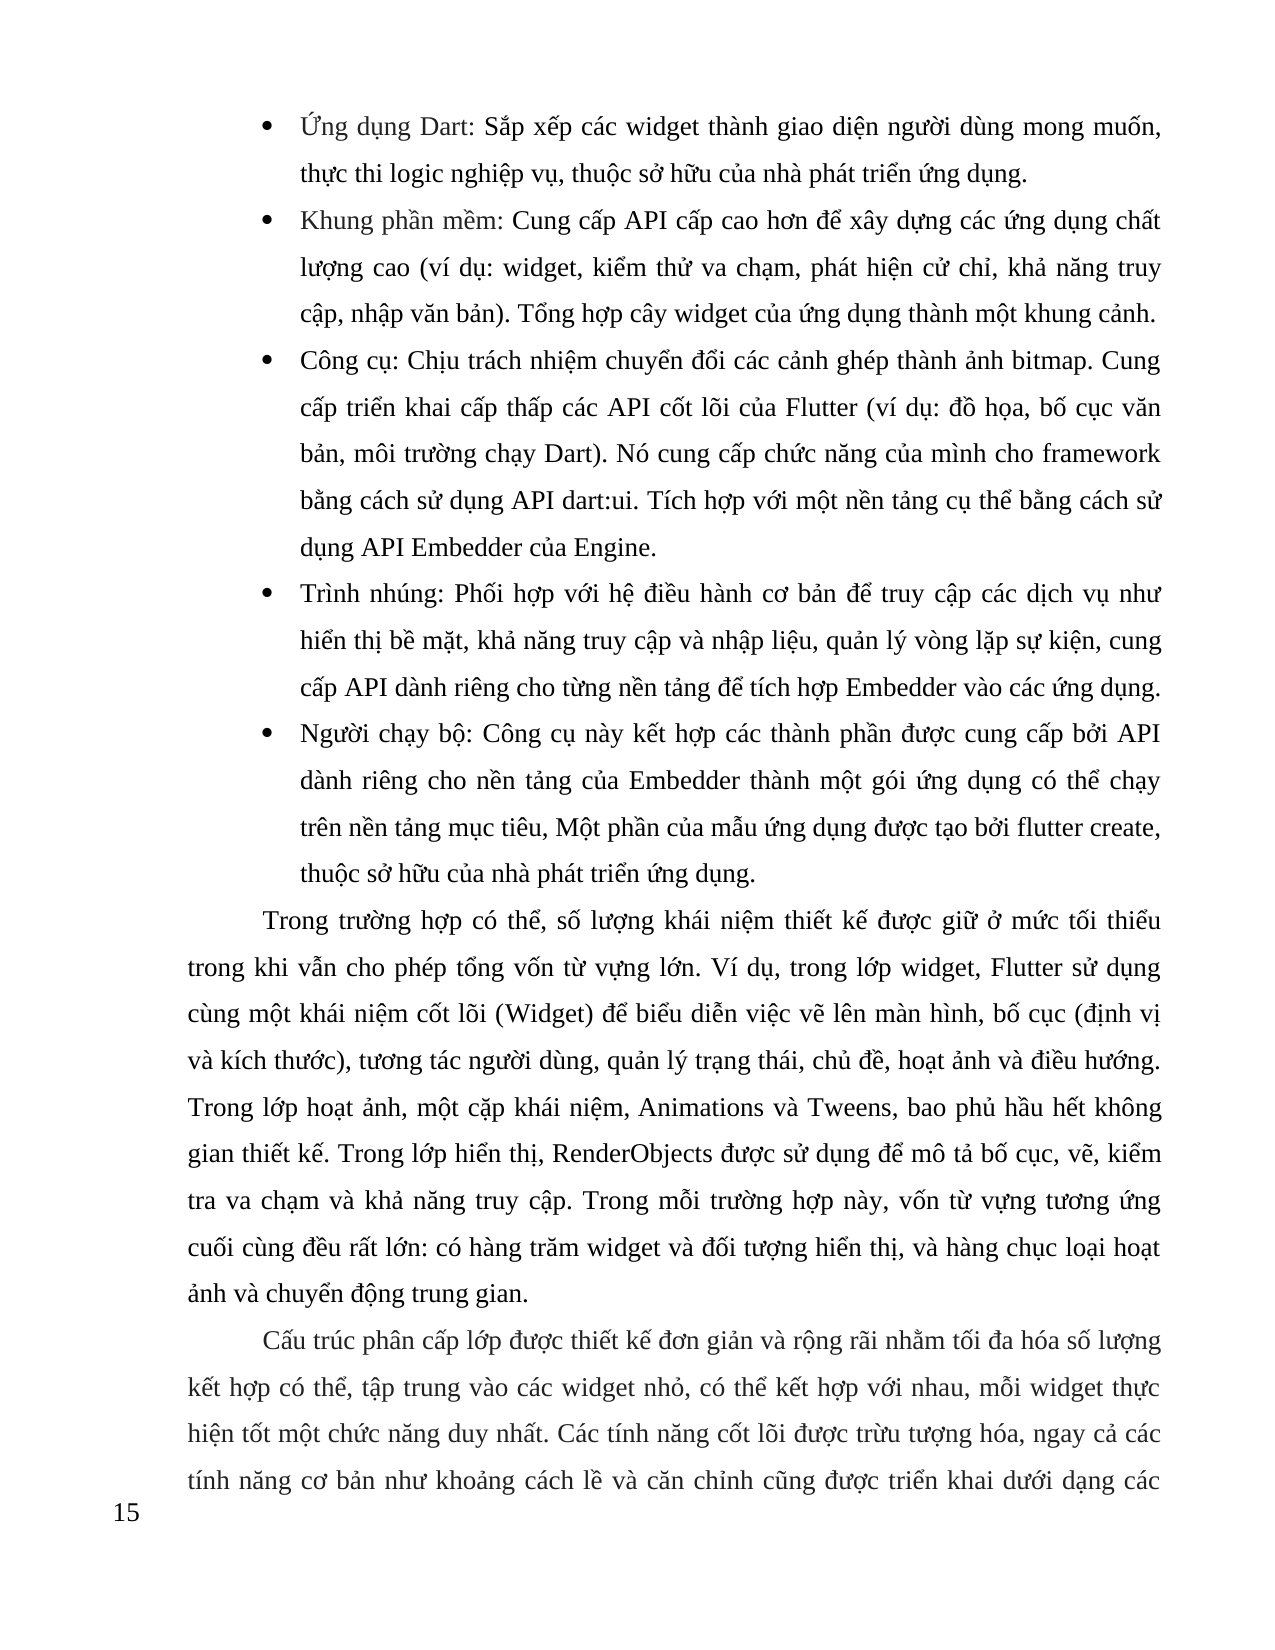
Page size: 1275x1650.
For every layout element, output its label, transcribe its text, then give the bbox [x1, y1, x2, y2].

list Khung phần mềm: Cung cấp API cấp cao hơn để xây dựng các ứng dụng chất lượng cao (ví dụ: widget, kiểm thử va chạm, phát hiện cử chỉ, khả năng truy cập, nhập văn bản). Tổng hợp cây widget của ứng dụng thành một khung cảnh. [262, 204, 1162, 328]
text Trong trường hợp có thể, số lượng khái niệm thiết kế được giữ ở mức tối thiểu trong khi vẫn cho phép tổng vốn từ vựng lớn. Ví dụ, trong lớp widget, Flutter sử dụng cùng một khái niệm cốt lõi (Widget) để biểu diễn việc vẽ lên màn hình, bố cục (định vị và kích thước), tương tác người dùng, quản lý trạng thái, chủ đề, hoạt ảnh và điều hướng. Trong lớp hoạt ảnh, một cặp khái niệm, Animations và Tweens, bao phủ hầu hết không gian thiết kế. Trong lớp hiển thị, RenderObjects được sử dụng để mô tả bố cục, vẽ, kiểm tra va chạm và khả năng truy cập. Trong mỗi trường hợp này, vốn từ vựng tương ứng cuối cùng đều rất lớn: có hàng trăm widget và đối tượng hiển thị, và hàng chục loại hoạt ảnh và chuyển động trung gian. [187, 904, 1162, 964]
text Trong trường hợp có thể, số lượng khái niệm thiết kế được giữ ở mức tối thiểu trong khi vẫn cho phép tổng vốn từ vựng lớn. Ví dụ, trong lớp widget, Flutter sử dụng cùng một khái niệm cốt lõi (Widget) để biểu diễn việc vẽ lên màn hình, bố cục (định vị và kích thước), tương tác người dùng, quản lý trạng thái, chủ đề, hoạt ảnh và điều hướng. Trong lớp hoạt ảnh, một cặp khái niệm, Animations và Tweens, bao phủ hầu hết không gian thiết kế. Trong lớp hiển thị, RenderObjects được sử dụng để mô tả bố cục, vẽ, kiểm tra va chạm và khả năng truy cập. Trong mỗi trường hợp này, vốn từ vựng tương ứng cuối cùng đều rất lớn: có hàng trăm widget và đối tượng hiển thị, và hàng chục loại hoạt ảnh và chuyển động trung gian. [187, 1058, 1162, 1197]
list Công cụ: Chịu trách nhiệm chuyển đổi các cảnh ghép thành ảnh bitmap. Cung cấp triển khai cấp thấp các API cốt lõi của Flutter (ví dụ: đồ họa, bố cục văn bản, môi trường chạy Dart). Nó cung cấp chức năng của mình cho framework bằng cách sử dụng API dart:ui. Tích hợp với một nền tảng cụ thể bằng cách sử dụng API Embedder của Engine. [262, 344, 1162, 562]
list Ứng dụng Dart: Sắp xếp các widget thành giao diện người dùng mong muốn, thực thi logic nghiệp vụ, thuộc sở hữu của nhà phát triển ứng dụng. [262, 110, 1162, 188]
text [187, 1424, 1162, 1477]
text Trong trường hợp có thể, số lượng khái niệm thiết kế được giữ ở mức tối thiểu trong khi vẫn cho phép tổng vốn từ vựng lớn. Ví dụ, trong lớp widget, Flutter sử dụng cùng một khái niệm cốt lõi (Widget) để biểu diễn việc vẽ lên màn hình, bố cục (định vị và kích thước), tương tác người dùng, quản lý trạng thái, chủ đề, hoạt ảnh và điều hướng. Trong lớp hoạt ảnh, một cặp khái niệm, Animations và Tweens, bao phủ hầu hết không gian thiết kế. Trong lớp hiển thị, RenderObjects được sử dụng để mô tả bố cục, vẽ, kiểm tra va chạm và khả năng truy cập. Trong mỗi trường hợp này, vốn từ vựng tương ứng cuối cùng đều rất lớn: có hàng trăm widget và đối tượng hiển thị, và hàng chục loại hoạt ảnh và chuyển động trung gian. [187, 1198, 1162, 1309]
list Trình nhúng: Phối hợp với hệ điều hành cơ bản để truy cập các dịch vụ như hiển thị bề mặt, khả năng truy cập và nhập liệu, quản lý vòng lặp sự kiện, cung cấp API dành riêng cho từng nền tảng để tích hợp Embedder vào các ứng dụng. [262, 577, 1162, 702]
text Trong trường hợp có thể, số lượng khái niệm thiết kế được giữ ở mức tối thiểu trong khi vẫn cho phép tổng vốn từ vựng lớn. Ví dụ, trong lớp widget, Flutter sử dụng cùng một khái niệm cốt lõi (Widget) để biểu diễn việc vẽ lên màn hình, bố cục (định vị và kích thước), tương tác người dùng, quản lý trạng thái, chủ đề, hoạt ảnh và điều hướng. Trong lớp hoạt ảnh, một cặp khái niệm, Animations và Tweens, bao phủ hầu hết không gian thiết kế. Trong lớp hiển thị, RenderObjects được sử dụng để mô tả bố cục, vẽ, kiểm tra va chạm và khả năng truy cập. Trong mỗi trường hợp này, vốn từ vựng tương ứng cuối cùng đều rất lớn: có hàng trăm widget và đối tượng hiển thị, và hàng chục loại hoạt ảnh và chuyển động trung gian. [187, 965, 1162, 1057]
list Người chạy bộ: Công cụ này kết hợp các thành phần được cung cấp bởi API dành riêng cho nền tảng của Embedder thành một gói ứng dụng có thể chạy trên nền tảng mục tiêu, Một phần của mẫu ứng dụng được tạo bởi flutter create, thuộc sở hữu của nhà phát triển ứng dụng. [262, 717, 1162, 889]
